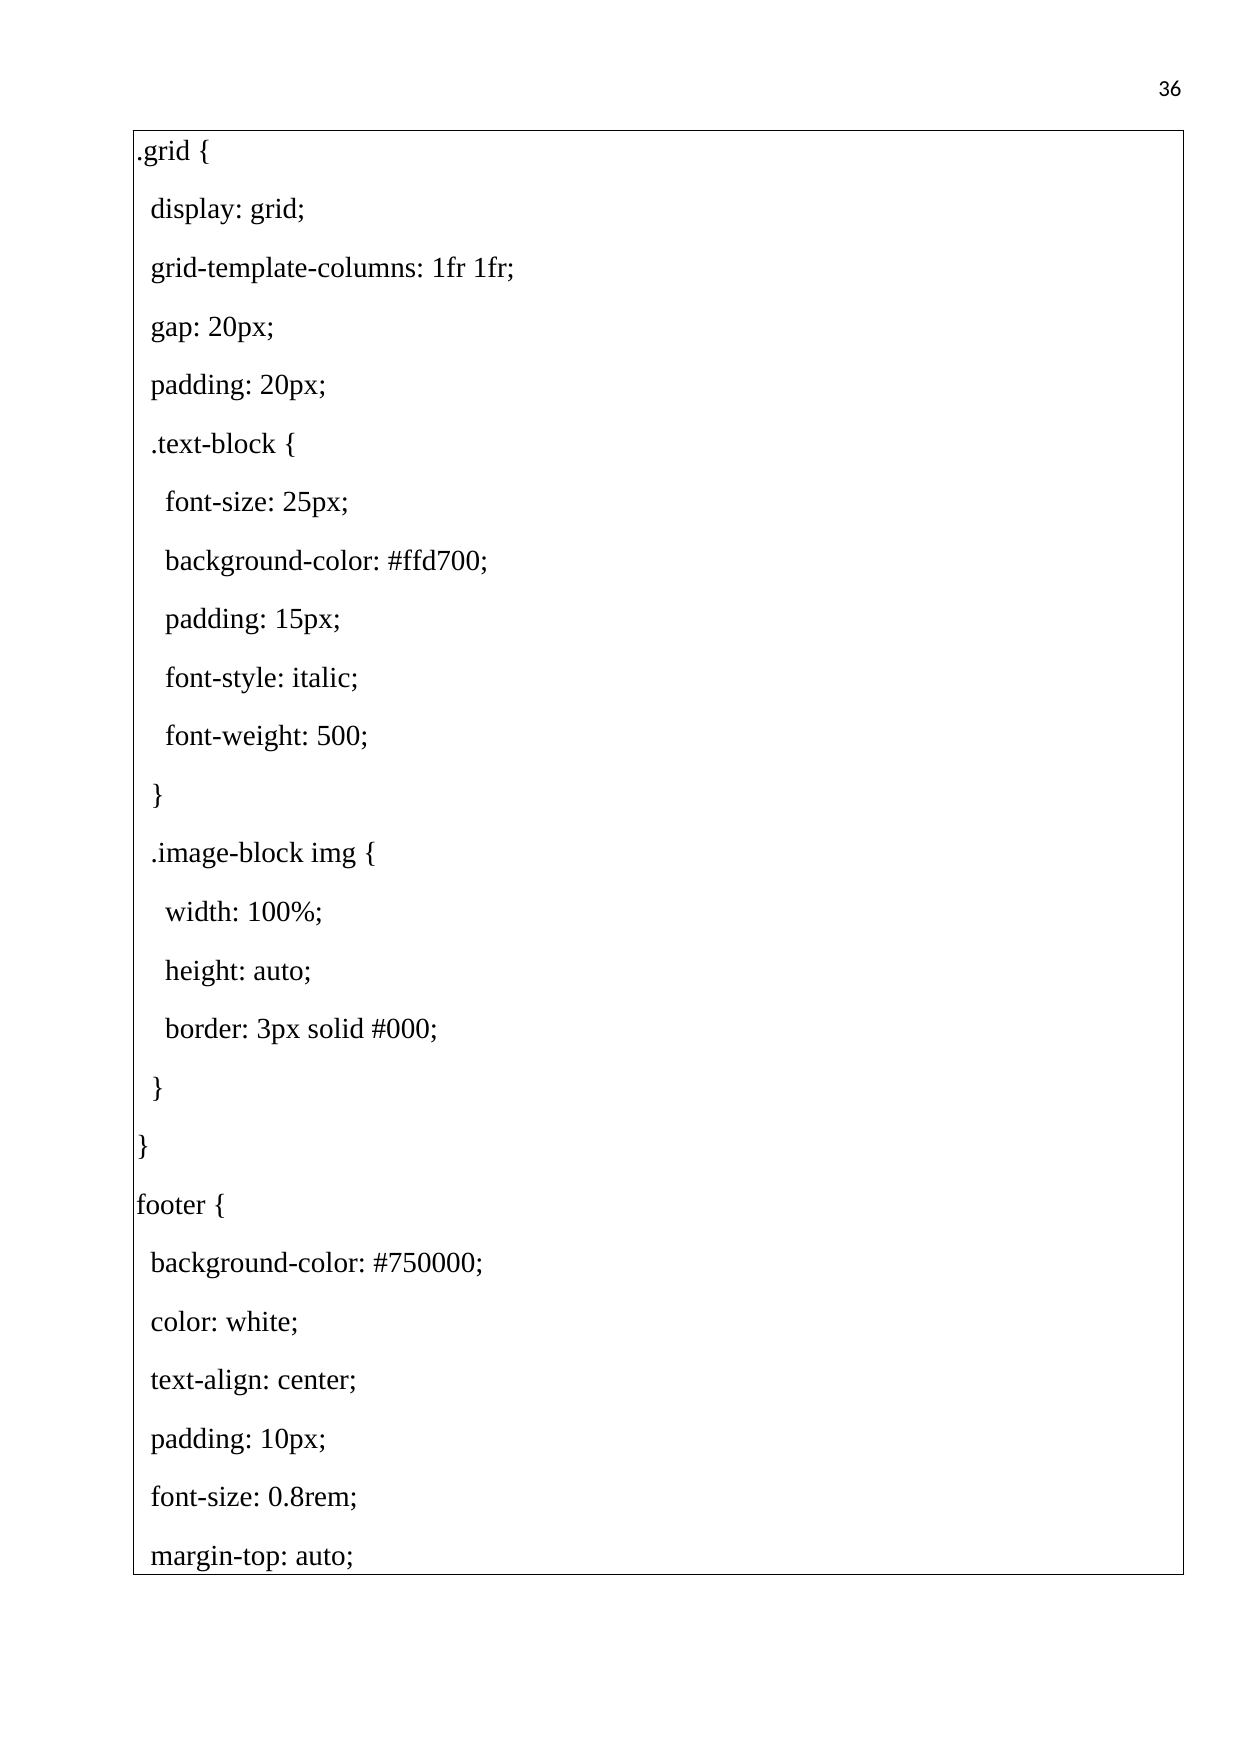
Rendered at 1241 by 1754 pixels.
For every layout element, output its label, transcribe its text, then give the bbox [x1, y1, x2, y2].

text padding: 20px; [134, 364, 1183, 401]
text background-color: #ffd700; [134, 540, 1183, 576]
text } [134, 1125, 1183, 1162]
text .grid { [134, 131, 1183, 167]
text height: auto; [134, 949, 1183, 986]
text font-style: italic; [134, 657, 1183, 693]
text text-align: center; [134, 1359, 1183, 1396]
text font-weight: 500; [134, 715, 1183, 752]
text width: 100%; [134, 891, 1183, 928]
text font-size: 25px; [134, 481, 1183, 518]
text grid-template-columns: 1fr 1fr; [134, 247, 1183, 284]
text background-color: #750000; [134, 1242, 1183, 1279]
text padding: 15px; [134, 598, 1183, 635]
text color: white; [134, 1301, 1183, 1337]
text .image-block img { [134, 832, 1183, 869]
text } [134, 1067, 1183, 1103]
text } [134, 774, 1183, 811]
text margin-top: auto; [134, 1535, 1183, 1574]
text padding: 10px; [134, 1418, 1183, 1454]
text border: 3px solid #000; [134, 1008, 1183, 1045]
text font-size: 0.8rem; [134, 1476, 1183, 1513]
text footer { [134, 1184, 1183, 1220]
text display: grid; [134, 188, 1183, 225]
text gap: 20px; [134, 306, 1183, 342]
text .text-block { [134, 423, 1183, 459]
